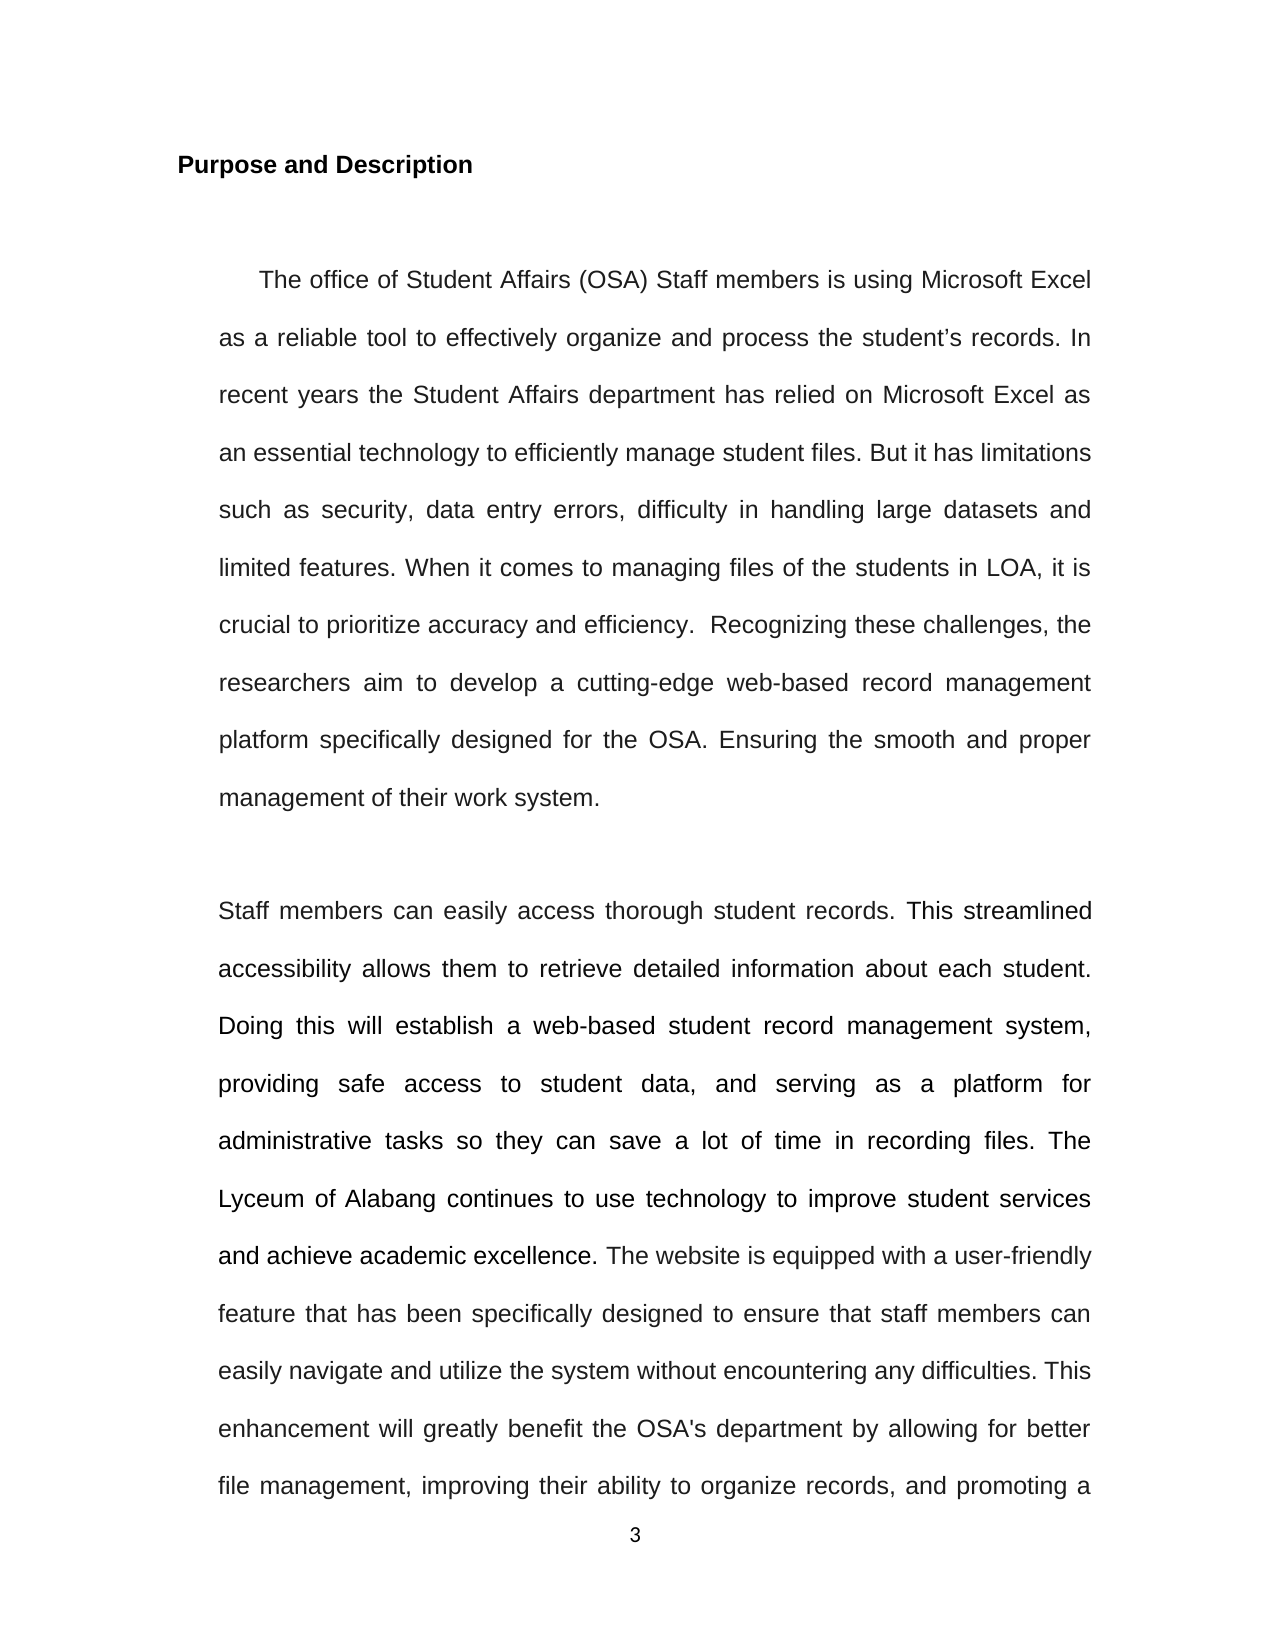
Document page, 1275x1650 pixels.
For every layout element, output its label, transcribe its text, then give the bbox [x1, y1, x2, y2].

text Purpose and Description [177, 150, 1093, 179]
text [218, 896, 1093, 1500]
text The office of Student Affairs (OSA) Staff members is using Microsoft Excel as a reliable tool to effectively organize and process the student’s records. In recent years the Student Affairs department has relied on Microsoft Excel as an essential technology to efficiently manage student files. But it has limitations such as security, data entry errors, difficulty in handling large datasets and limited features. When it comes to managing files of the students in LOA, it is crucial to prioritize accuracy and efficiency. Recognizing these challenges, the researchers aim to develop a cutting-edge web-based record management platform specifically designed for the OSA. Ensuring the smooth and proper management of their work system. [218, 265, 1093, 811]
